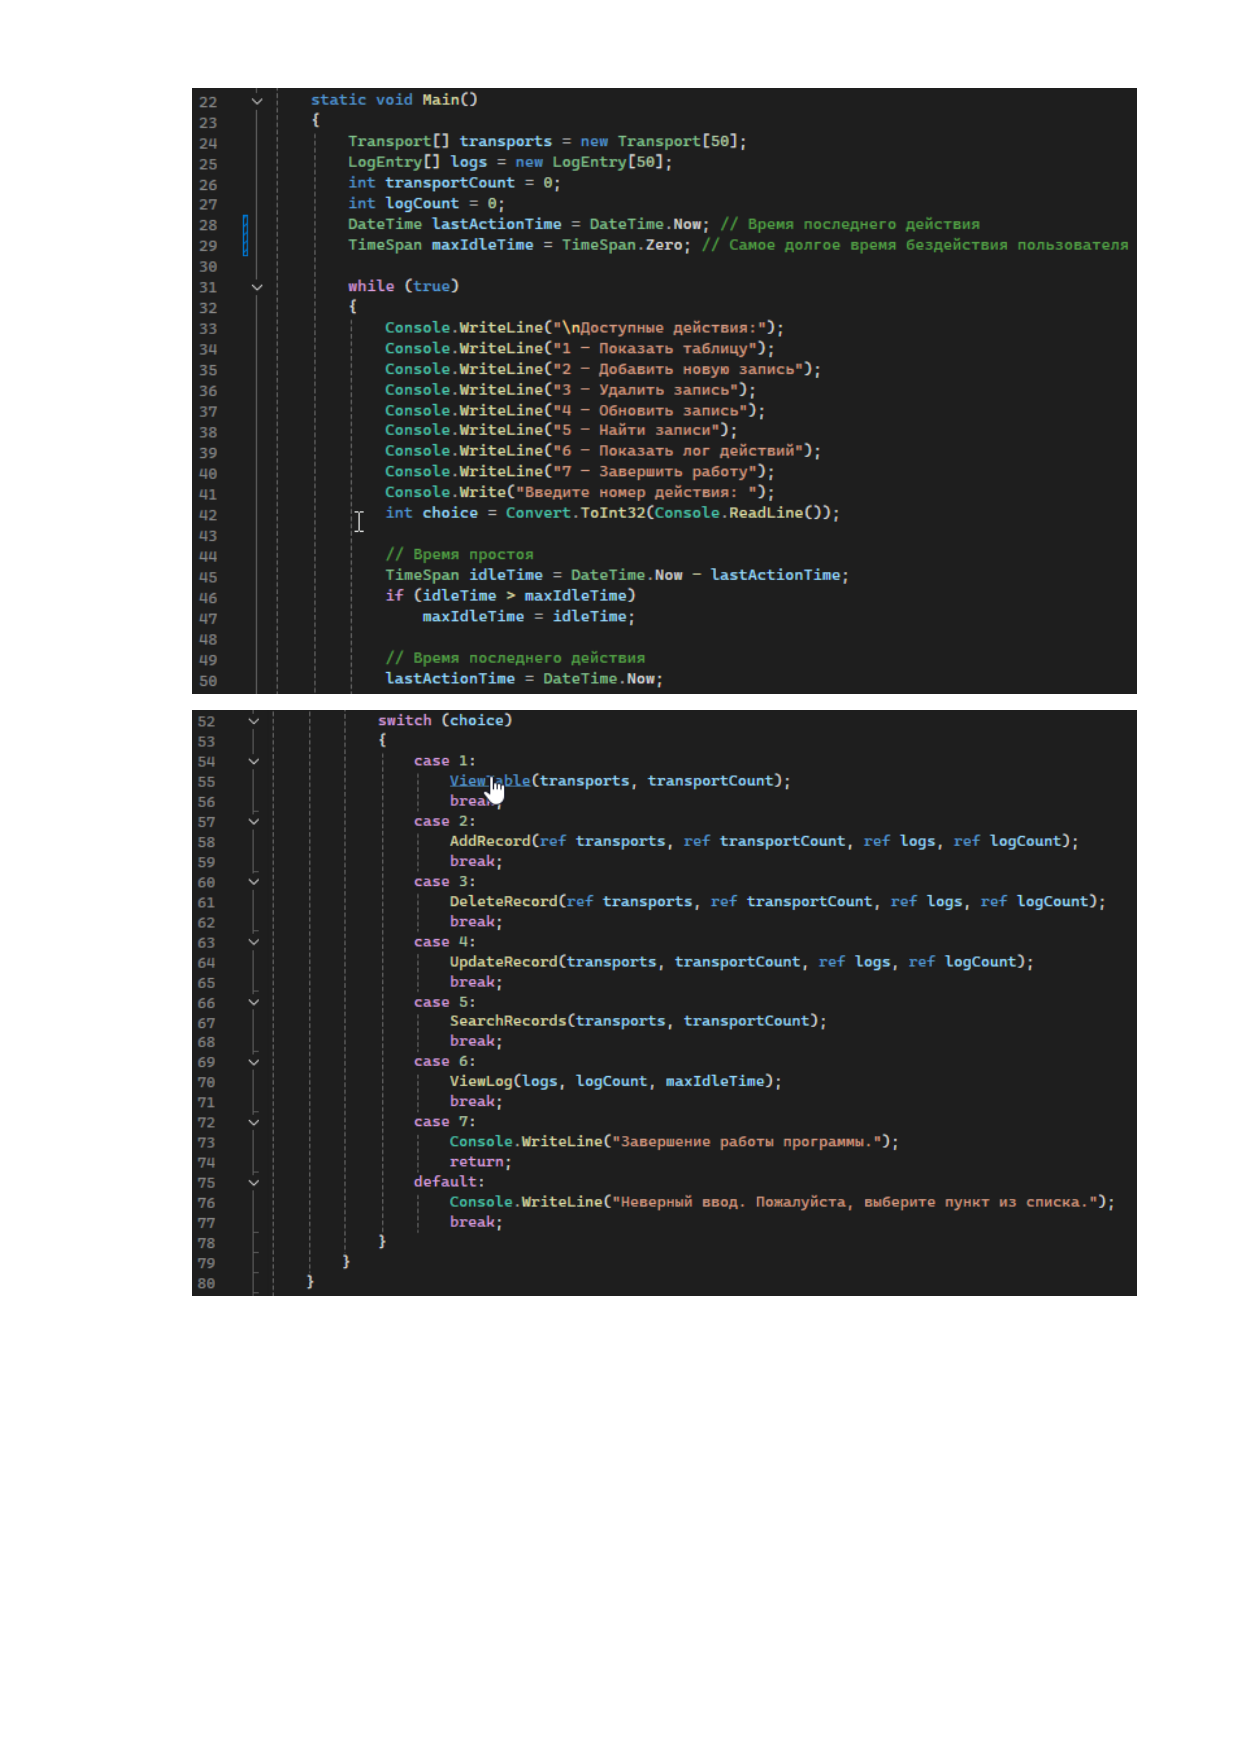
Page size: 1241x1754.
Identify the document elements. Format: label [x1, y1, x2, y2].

picture [192, 710, 1137, 1296]
picture [192, 88, 1137, 694]
